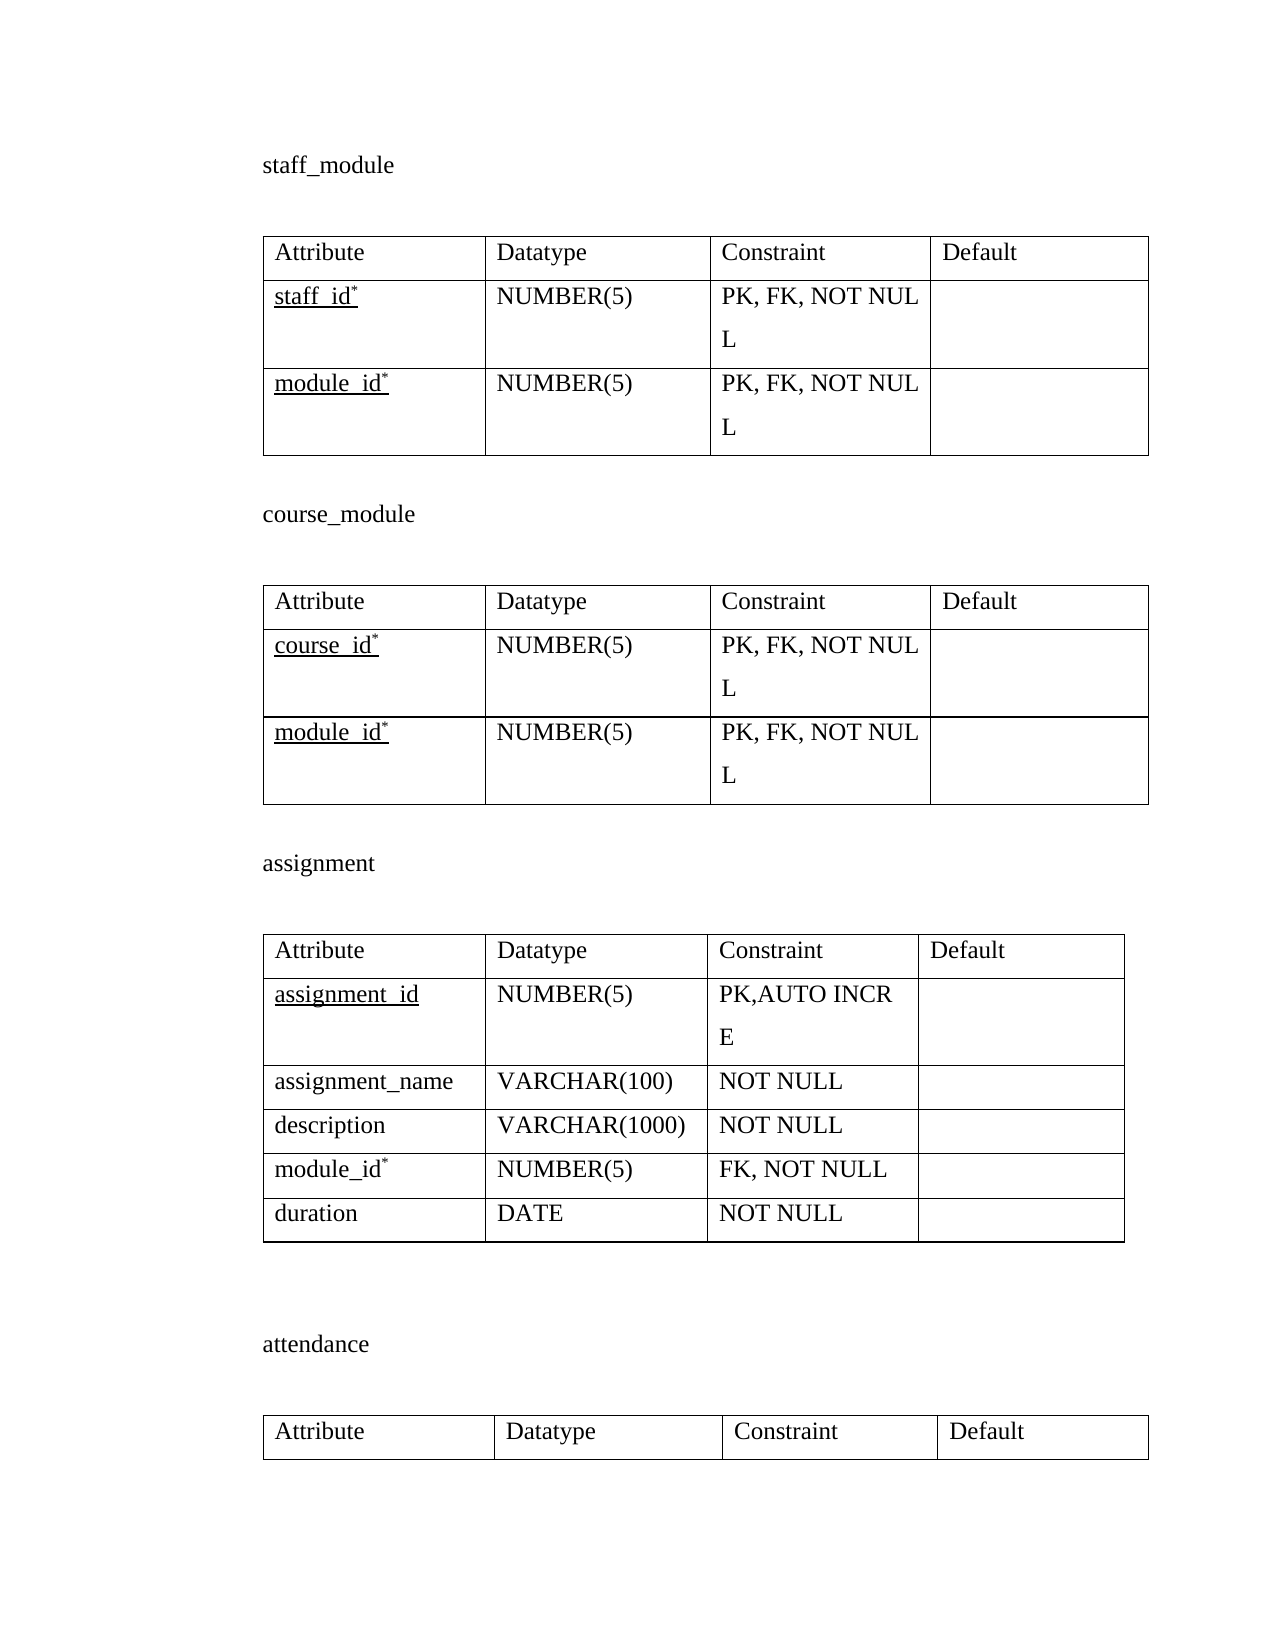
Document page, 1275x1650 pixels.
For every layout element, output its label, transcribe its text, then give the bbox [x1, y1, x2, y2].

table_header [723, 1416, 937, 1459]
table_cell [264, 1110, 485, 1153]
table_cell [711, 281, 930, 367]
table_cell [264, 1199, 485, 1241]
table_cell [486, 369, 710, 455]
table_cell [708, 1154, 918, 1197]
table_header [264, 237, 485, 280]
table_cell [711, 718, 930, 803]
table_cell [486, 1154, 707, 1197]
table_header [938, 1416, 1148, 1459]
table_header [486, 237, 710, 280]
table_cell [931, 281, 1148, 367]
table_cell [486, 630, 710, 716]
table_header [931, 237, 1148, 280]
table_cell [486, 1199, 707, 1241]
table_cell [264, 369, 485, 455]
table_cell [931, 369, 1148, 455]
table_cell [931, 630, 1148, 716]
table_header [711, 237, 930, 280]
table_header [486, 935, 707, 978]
list attendance [262, 1329, 1125, 1357]
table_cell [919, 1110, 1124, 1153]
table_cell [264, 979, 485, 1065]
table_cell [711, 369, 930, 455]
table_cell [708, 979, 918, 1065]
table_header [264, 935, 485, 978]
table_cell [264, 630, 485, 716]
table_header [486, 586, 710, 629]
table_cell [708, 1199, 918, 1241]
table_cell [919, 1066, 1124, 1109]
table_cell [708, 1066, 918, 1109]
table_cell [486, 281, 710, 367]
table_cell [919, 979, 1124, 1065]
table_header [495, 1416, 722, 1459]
list staff_module [262, 150, 1125, 179]
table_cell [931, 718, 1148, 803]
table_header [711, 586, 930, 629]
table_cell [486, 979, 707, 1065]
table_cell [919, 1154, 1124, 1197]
list assignment [262, 848, 1125, 876]
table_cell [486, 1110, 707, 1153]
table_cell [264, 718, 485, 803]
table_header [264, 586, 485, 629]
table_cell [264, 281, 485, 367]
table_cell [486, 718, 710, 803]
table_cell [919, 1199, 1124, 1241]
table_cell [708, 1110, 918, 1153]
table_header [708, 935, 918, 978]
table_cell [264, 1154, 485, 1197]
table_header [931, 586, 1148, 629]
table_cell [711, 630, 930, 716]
list course_module [262, 499, 1125, 528]
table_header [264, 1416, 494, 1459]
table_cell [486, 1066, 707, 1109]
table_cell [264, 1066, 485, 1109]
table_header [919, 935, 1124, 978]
